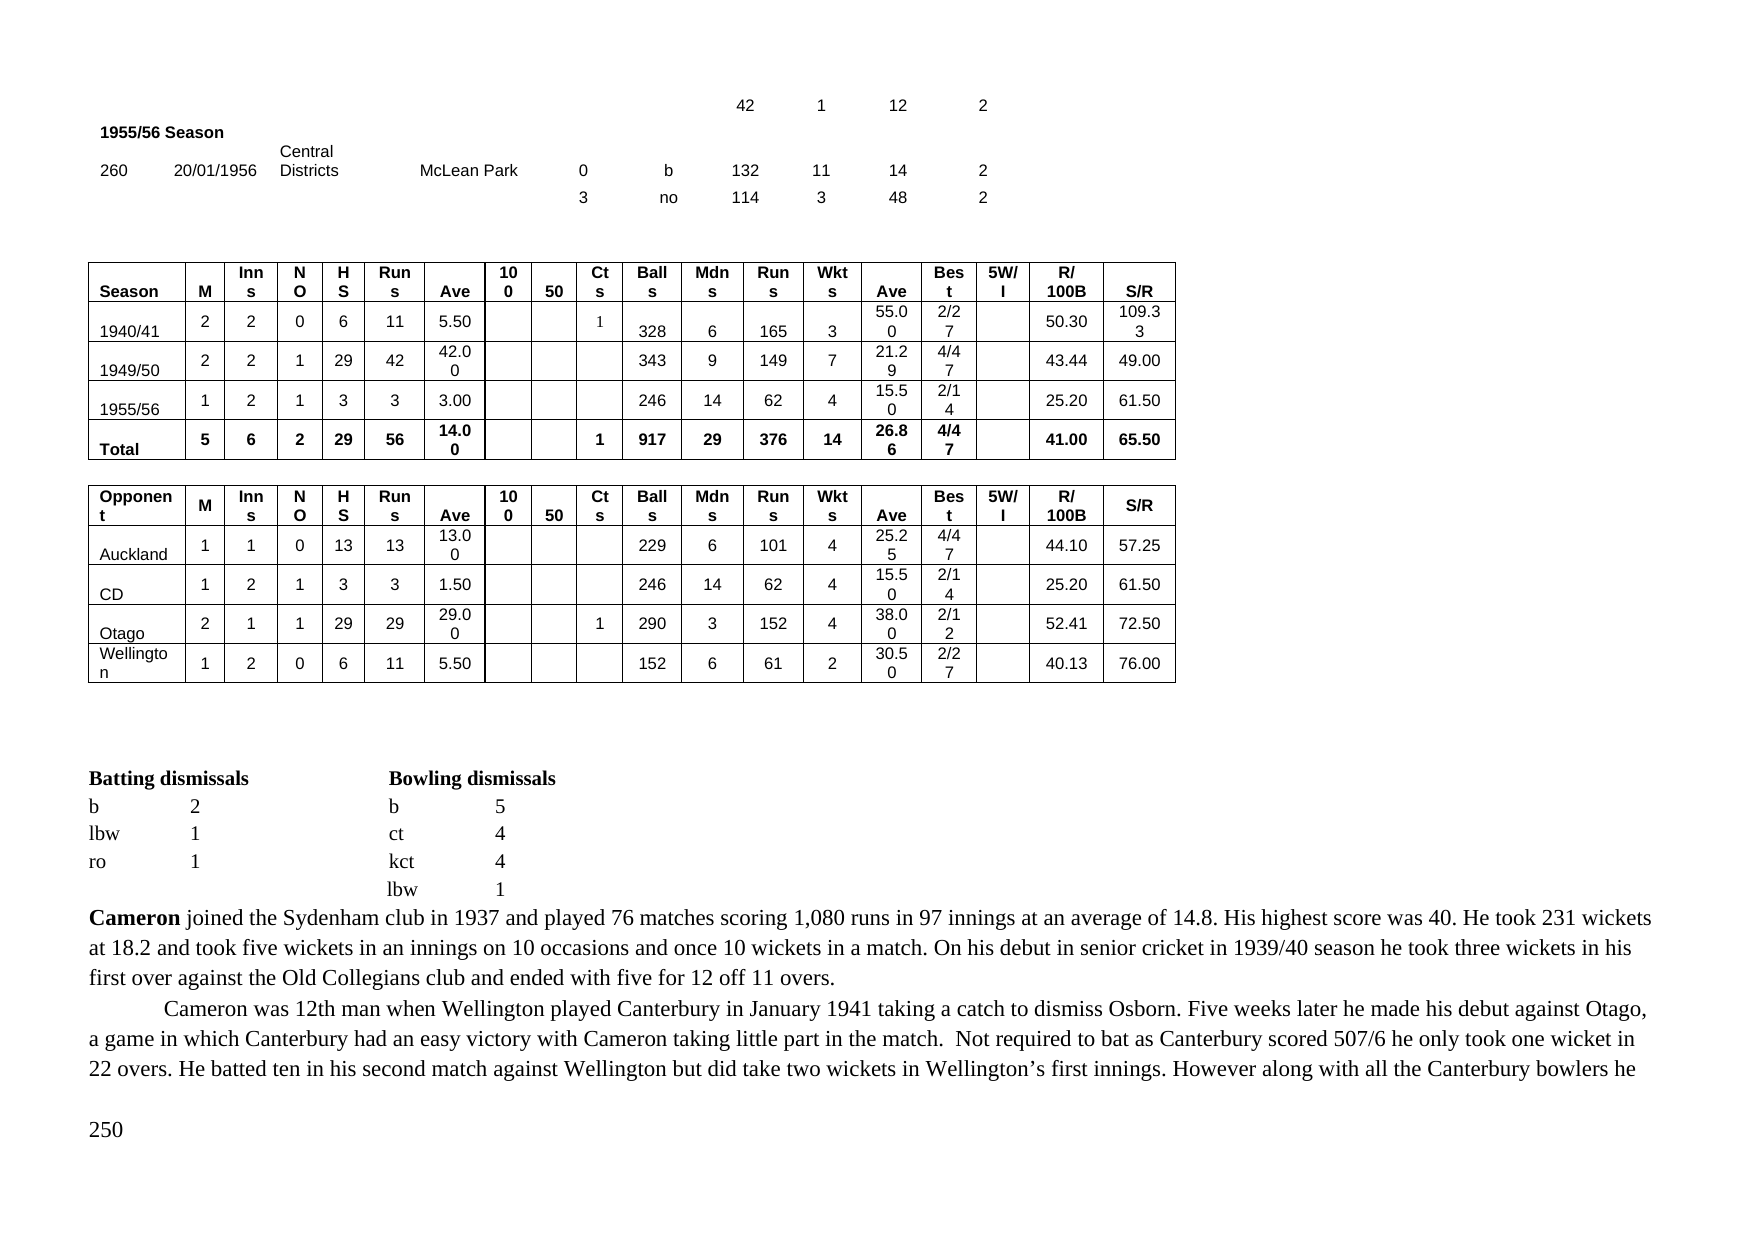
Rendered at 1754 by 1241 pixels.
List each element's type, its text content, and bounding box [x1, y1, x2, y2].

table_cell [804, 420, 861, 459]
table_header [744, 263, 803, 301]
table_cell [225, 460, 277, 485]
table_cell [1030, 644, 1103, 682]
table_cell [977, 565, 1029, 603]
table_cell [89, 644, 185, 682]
text lbw 1 [89, 876, 1683, 901]
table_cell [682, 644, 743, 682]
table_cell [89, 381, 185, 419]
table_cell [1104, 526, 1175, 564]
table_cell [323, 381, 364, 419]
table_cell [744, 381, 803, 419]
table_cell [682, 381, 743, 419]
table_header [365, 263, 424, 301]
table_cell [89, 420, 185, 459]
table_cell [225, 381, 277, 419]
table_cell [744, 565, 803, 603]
text b 2 b 5 [89, 794, 1683, 818]
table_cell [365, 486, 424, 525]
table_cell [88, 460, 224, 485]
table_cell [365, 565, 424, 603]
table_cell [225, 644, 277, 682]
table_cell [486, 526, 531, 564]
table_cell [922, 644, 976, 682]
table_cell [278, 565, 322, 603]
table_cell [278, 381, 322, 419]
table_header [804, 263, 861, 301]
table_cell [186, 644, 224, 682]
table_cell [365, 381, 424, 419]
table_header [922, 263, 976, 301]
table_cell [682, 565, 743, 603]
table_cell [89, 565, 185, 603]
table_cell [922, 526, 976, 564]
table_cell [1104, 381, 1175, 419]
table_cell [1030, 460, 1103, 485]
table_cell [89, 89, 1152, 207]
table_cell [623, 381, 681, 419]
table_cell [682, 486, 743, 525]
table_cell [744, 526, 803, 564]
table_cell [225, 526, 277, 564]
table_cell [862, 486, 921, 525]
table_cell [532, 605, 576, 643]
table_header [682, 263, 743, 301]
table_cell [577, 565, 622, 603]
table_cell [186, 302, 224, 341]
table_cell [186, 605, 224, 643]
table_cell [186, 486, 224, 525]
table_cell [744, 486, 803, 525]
text first over against the Old Collegians club and ended with five for 12 off 11 overs. [89, 964, 1683, 991]
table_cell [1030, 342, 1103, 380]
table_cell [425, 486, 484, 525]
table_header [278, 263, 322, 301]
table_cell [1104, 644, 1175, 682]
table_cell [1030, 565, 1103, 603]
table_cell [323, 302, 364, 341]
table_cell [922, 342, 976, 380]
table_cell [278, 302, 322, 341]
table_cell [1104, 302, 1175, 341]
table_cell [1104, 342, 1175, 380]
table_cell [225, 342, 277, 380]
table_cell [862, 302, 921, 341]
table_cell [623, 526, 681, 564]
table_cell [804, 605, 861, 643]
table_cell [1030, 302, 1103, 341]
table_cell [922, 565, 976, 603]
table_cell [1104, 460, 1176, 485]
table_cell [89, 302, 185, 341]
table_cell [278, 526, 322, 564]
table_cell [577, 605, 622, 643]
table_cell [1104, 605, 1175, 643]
text ro 1 kct 4 [89, 849, 1683, 873]
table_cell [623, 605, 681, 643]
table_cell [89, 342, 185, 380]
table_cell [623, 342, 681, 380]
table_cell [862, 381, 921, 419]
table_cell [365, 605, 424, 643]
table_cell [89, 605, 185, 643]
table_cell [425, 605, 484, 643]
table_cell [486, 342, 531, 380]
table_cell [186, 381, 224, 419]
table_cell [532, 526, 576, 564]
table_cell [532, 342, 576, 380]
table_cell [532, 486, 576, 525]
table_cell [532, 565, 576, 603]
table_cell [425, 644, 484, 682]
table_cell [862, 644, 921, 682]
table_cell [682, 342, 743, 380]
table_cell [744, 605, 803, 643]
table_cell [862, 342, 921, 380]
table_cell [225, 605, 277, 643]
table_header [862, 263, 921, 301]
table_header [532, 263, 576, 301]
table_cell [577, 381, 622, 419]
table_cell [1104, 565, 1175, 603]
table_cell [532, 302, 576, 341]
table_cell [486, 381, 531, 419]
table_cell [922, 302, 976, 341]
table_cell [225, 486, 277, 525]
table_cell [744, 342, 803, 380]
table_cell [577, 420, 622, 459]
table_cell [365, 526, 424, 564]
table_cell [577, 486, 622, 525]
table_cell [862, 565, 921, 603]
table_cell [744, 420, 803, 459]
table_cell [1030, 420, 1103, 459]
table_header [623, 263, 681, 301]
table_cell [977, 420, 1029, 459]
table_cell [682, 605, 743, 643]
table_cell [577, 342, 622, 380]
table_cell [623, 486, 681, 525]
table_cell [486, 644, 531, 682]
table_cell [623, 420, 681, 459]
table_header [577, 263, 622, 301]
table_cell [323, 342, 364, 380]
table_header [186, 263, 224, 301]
text a game in which Canterbury had an easy victory with Cameron taking little part in the match. Not required to bat as Canterbury scored 507/6 he only took one wicket in [89, 1025, 1683, 1051]
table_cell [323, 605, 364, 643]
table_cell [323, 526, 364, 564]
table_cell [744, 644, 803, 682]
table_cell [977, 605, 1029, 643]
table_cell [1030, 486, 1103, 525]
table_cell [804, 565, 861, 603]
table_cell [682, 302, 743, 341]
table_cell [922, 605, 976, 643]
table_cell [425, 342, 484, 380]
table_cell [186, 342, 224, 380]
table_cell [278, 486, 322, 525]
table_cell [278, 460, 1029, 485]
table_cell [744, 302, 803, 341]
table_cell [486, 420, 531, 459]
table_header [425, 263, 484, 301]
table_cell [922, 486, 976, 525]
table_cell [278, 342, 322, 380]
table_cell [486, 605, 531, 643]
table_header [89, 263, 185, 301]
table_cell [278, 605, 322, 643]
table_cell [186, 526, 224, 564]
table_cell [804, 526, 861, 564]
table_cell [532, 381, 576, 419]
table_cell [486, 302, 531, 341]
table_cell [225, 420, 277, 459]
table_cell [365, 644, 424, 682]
text Cameron joined the Sydenham club in 1937 and played 76 matches scoring 1,080 runs in 97 innings at an average of 14.8. His highest score was 40. He took 231 wickets [89, 904, 1683, 930]
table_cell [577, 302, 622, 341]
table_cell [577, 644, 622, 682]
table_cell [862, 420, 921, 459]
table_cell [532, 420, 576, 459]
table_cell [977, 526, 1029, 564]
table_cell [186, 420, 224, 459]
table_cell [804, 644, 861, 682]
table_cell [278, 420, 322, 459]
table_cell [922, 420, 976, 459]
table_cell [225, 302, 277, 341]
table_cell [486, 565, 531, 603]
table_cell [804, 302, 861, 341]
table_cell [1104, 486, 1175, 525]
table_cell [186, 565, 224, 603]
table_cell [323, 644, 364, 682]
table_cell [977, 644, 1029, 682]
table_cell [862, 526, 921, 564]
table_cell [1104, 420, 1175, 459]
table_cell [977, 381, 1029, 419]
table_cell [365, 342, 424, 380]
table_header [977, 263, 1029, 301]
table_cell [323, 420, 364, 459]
text lbw 1 ct 4 [89, 821, 1683, 845]
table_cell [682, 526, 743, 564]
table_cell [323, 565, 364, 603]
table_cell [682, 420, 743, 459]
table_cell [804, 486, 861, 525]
text Cameron was 12th man when Wellington played Canterbury in January 1941 taking a catch to dismiss Osborn. Five weeks later he made his debut against Otago, [89, 995, 1683, 1021]
text 22 overs. He batted ten in his second match against Wellington but did take two wickets in Wellington’s first innings. However along with all the Canterbury bowlers he [89, 1055, 1683, 1081]
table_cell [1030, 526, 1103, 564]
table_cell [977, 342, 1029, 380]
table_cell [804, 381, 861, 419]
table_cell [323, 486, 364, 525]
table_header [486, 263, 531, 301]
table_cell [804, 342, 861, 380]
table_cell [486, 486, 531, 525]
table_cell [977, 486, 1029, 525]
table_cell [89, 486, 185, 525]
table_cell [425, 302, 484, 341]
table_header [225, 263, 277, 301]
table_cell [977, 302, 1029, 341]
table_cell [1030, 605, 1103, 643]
text at 18.2 and took five wickets in an innings on 10 occasions and once 10 wickets in a match. On his debut in senior cricket in 1939/40 season he took three wickets in his [89, 934, 1683, 961]
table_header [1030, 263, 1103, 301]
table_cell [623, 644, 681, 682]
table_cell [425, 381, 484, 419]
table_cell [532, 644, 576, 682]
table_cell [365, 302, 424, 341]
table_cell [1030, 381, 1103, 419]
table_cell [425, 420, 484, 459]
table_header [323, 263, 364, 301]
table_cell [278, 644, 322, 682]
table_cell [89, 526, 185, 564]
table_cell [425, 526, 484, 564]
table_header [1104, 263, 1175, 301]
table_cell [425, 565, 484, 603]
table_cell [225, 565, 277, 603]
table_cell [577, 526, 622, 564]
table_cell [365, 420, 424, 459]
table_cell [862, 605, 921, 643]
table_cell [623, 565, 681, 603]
text Batting dismissals Bowling dismissals [89, 766, 1683, 790]
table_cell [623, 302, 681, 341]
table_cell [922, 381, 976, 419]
